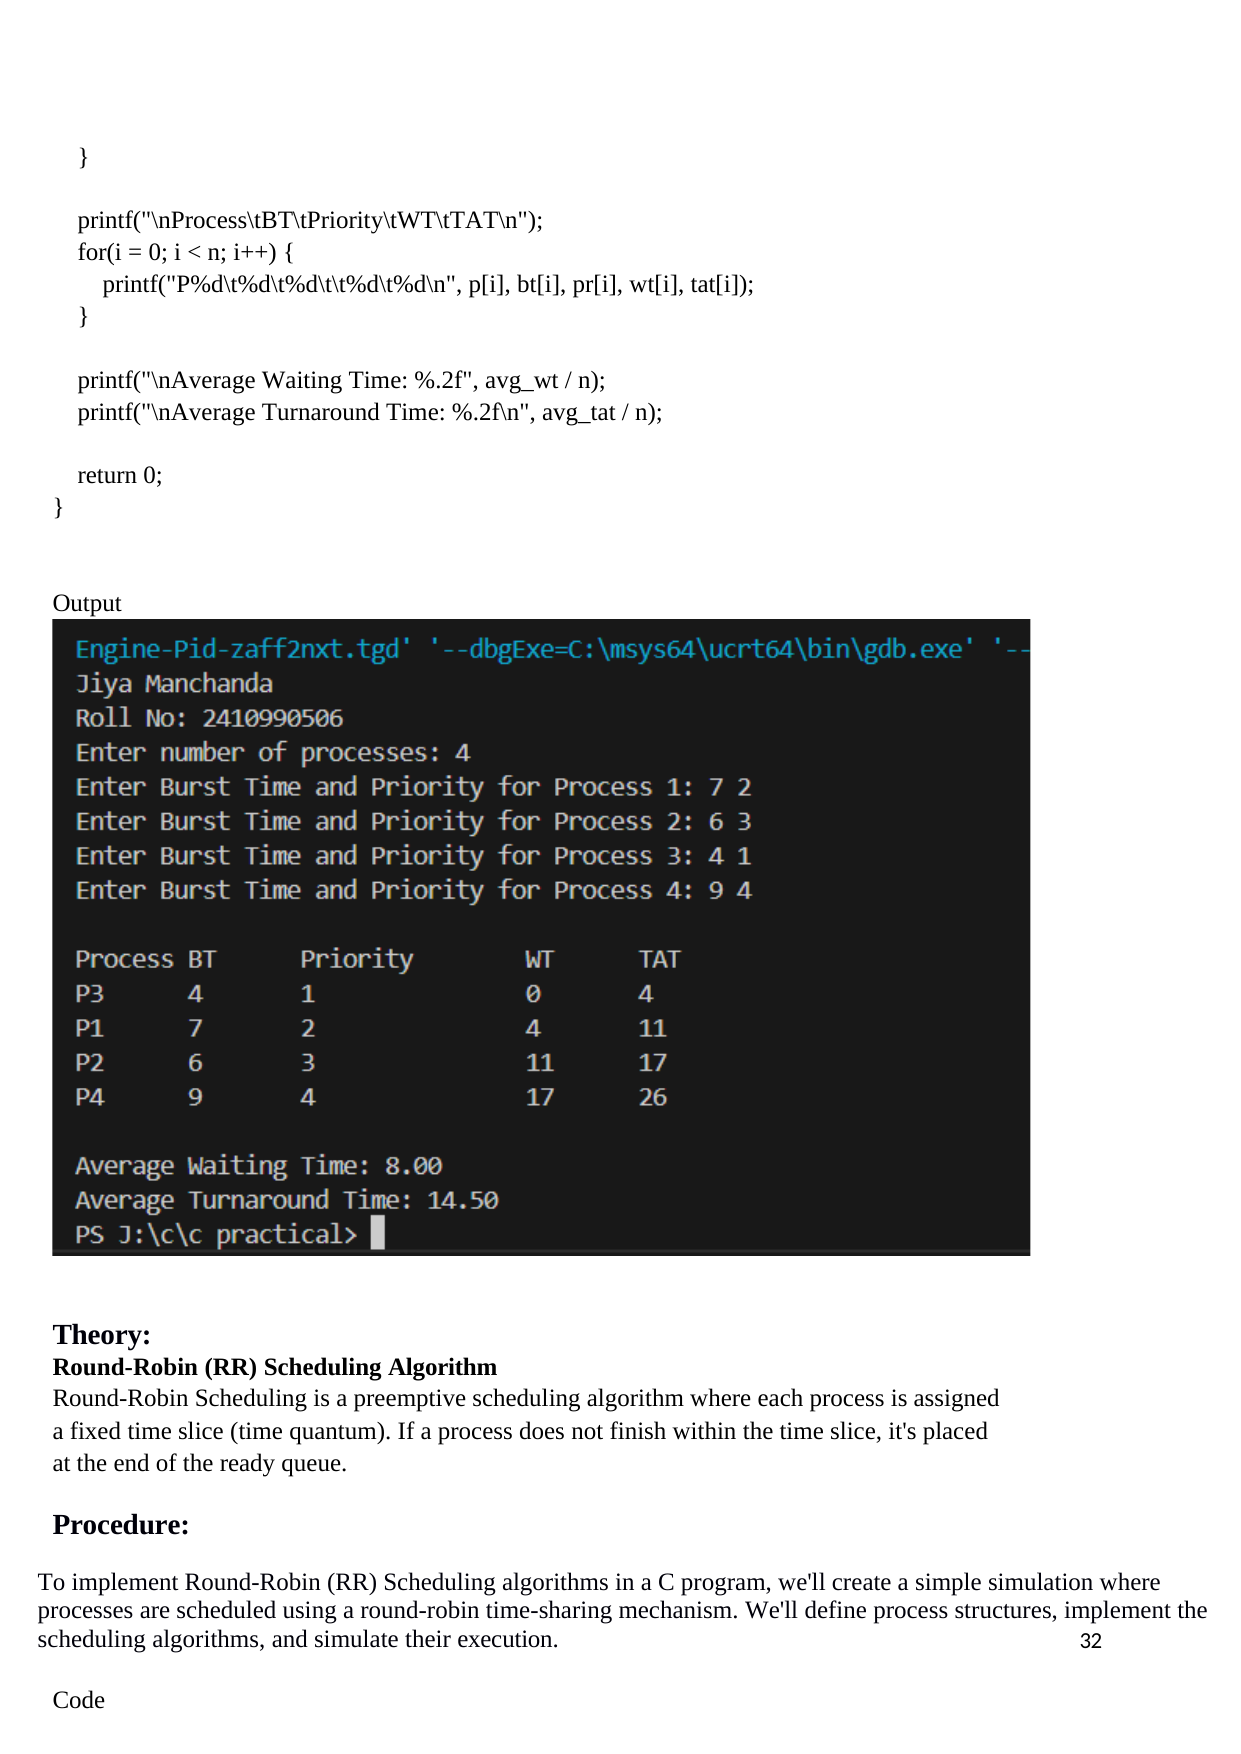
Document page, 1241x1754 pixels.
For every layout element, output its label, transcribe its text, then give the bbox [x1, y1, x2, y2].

text Round-Robin Scheduling is a preemptive scheduling algorithm where each process is assigned a fixed time slice (time quantum). If a process does not finish within the time slice, it's placed at the end of the ready queue. [52, 1383, 1009, 1477]
text return 0; [52, 460, 1226, 489]
text printf("\nProcess\tBT\tPriority\tWT\tTAT\n"); [52, 205, 1226, 234]
subtitle Theory: [52, 1317, 1240, 1351]
text Output [52, 588, 1226, 617]
text Code [52, 1685, 1217, 1714]
subtitle Procedure: [52, 1507, 1240, 1541]
picture [52, 619, 1031, 1256]
text } [52, 301, 1226, 330]
text for(i = 0; i < n; i++) { [52, 237, 1226, 266]
text } [52, 492, 1226, 521]
text printf("P%d\t%d\t%d\t\t%d\t%d\n", p[i], bt[i], pr[i], wt[i], tat[i]); [52, 269, 1226, 298]
text } [52, 142, 1226, 170]
text printf("\nAverage Waiting Time: %.2f", avg_wt / n); [52, 365, 1226, 393]
subtitle Round-Robin (RR) Scheduling Algorithm [52, 1352, 1240, 1380]
text printf("\nAverage Turnaround Time: %.2f\n", avg_tat / n); [52, 397, 1226, 425]
text To implement Round-Robin (RR) Scheduling algorithms in a C program, we'll create a simple simulation where processes are scheduled using a round-robin time-sharing mechanism. We'll define process structures, implement the scheduling algorithms, and simulate their execution. [37, 1567, 1240, 1653]
